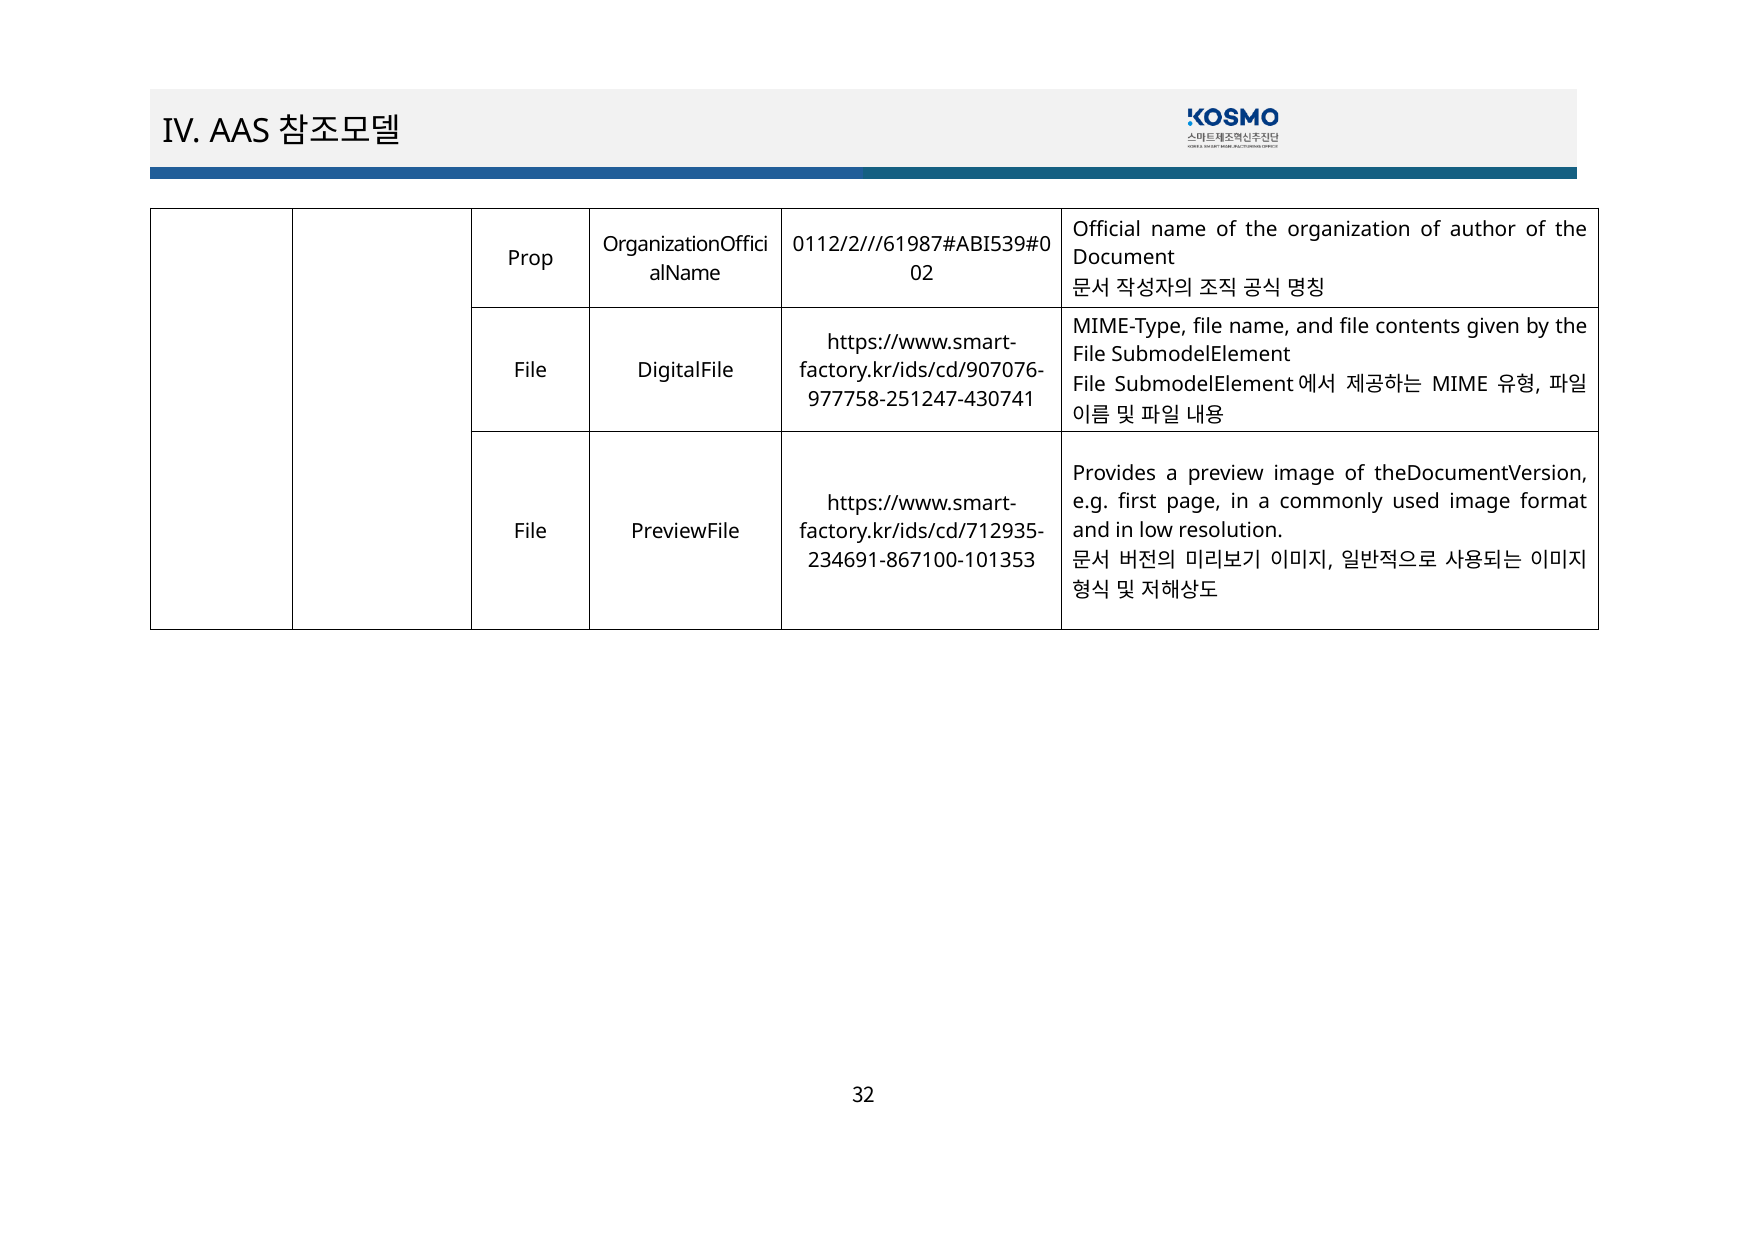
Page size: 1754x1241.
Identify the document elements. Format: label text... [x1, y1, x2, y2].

table_cell DigitalFile [590, 308, 781, 431]
table_cell https://www.smart-factory.kr/ids/cd/907076-977758-251247-430741 [782, 308, 1061, 431]
table_cell MIME-Type, file name, and file contents given by the File SubmodelElement File SubmodelElement에서 제공하는 MIME 유형, 파일 이름 및 파일 내용 [1062, 308, 1598, 431]
table_cell Prop [472, 209, 589, 307]
table_cell PreviewFile [590, 432, 781, 629]
table_cell File [472, 432, 589, 629]
table_cell https://www.smart-factory.kr/ids/cd/712935-234691-867100-101353 [782, 432, 1061, 629]
table_cell 0112/2///61987#ABI539#002 [782, 209, 1061, 307]
table_cell File [472, 308, 589, 431]
picture [1187, 108, 1279, 148]
table_cell Official name of the organization of author of the Document 문서 작성자의 조직 공식 명칭 [1062, 209, 1598, 307]
table_cell Provides a preview image of theDocumentVersion, e.g. first page, in a commonly used image format and in low resolution. 문서 버전의 미리보기 이미지, 일반적으로 사용되는 이미지 형식 및 저해상도 [1062, 432, 1598, 629]
table_cell OrganizationOfficialName [590, 209, 781, 307]
